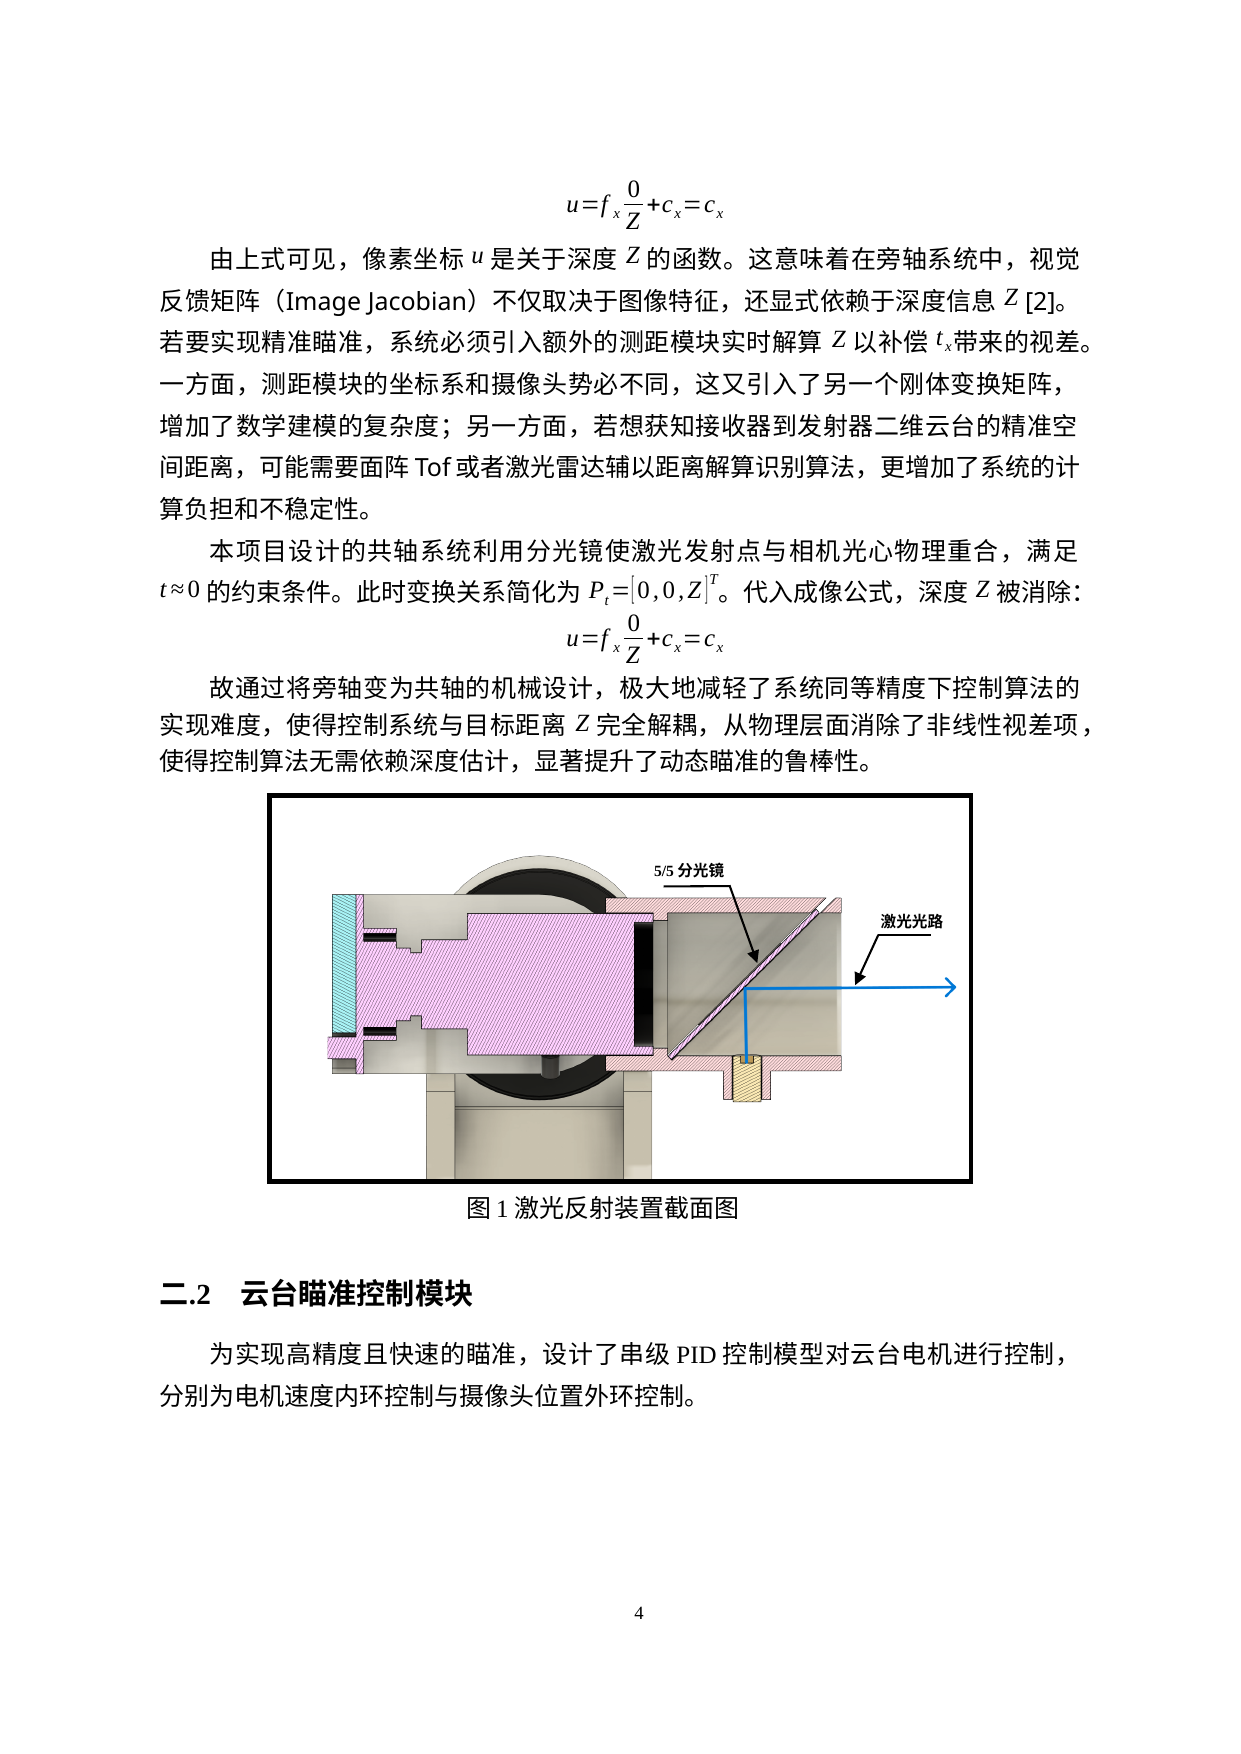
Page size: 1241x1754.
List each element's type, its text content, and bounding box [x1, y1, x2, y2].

text 为实现高精度且快速的瞄准，设计了串级PID控制模型对云台电机进行控制，分别为电机速度内环控制与摄像头位置外环控制。 [159, 1330, 1081, 1413]
text 本项目设计的共轴系统利用分光镜使激光发射点与相机光心物理重合，满足 的约束条件。此时变换关系简化为 。代入成像公式，深度 被消除： [159, 527, 1081, 610]
text 图1 激光反射装置截面图 [466, 778, 1081, 1226]
text 由上式可见，像素坐标 是关于深度 的函数。这意味着在旁轴系统中，视觉反馈矩阵（Image Jacobian）不仅取决于图像特征，还显式依赖于深度信息 [2]。若要实现精准瞄准，系统必须引入额外的测距模块实时解算 以补偿 带来的视差。一方面，测距模块的坐标系和摄像头势必不同，这又引入了另一个刚体变换矩阵，增加了数学建模的复杂度；另一方面，若想获知接收器到发射器二维云台的精准空间距离，可能需要面阵Tof或者激光雷达辅以距离解算识别算法，更增加了系统的计算负担和不稳定性。 [159, 235, 1081, 527]
subtitle 云台瞄准控制模块 [159, 1271, 1081, 1313]
text 故通过将旁轴变为共轴的机械设计，极大地减轻了系统同等精度下控制算法的实现难度，使得控制系统与目标距离 完全解耦，从物理层面消除了非线性视差项，使得控制算法无需依赖深度估计，显著提升了动态瞄准的鲁棒性。 [159, 669, 1081, 778]
picture [272, 798, 969, 1179]
